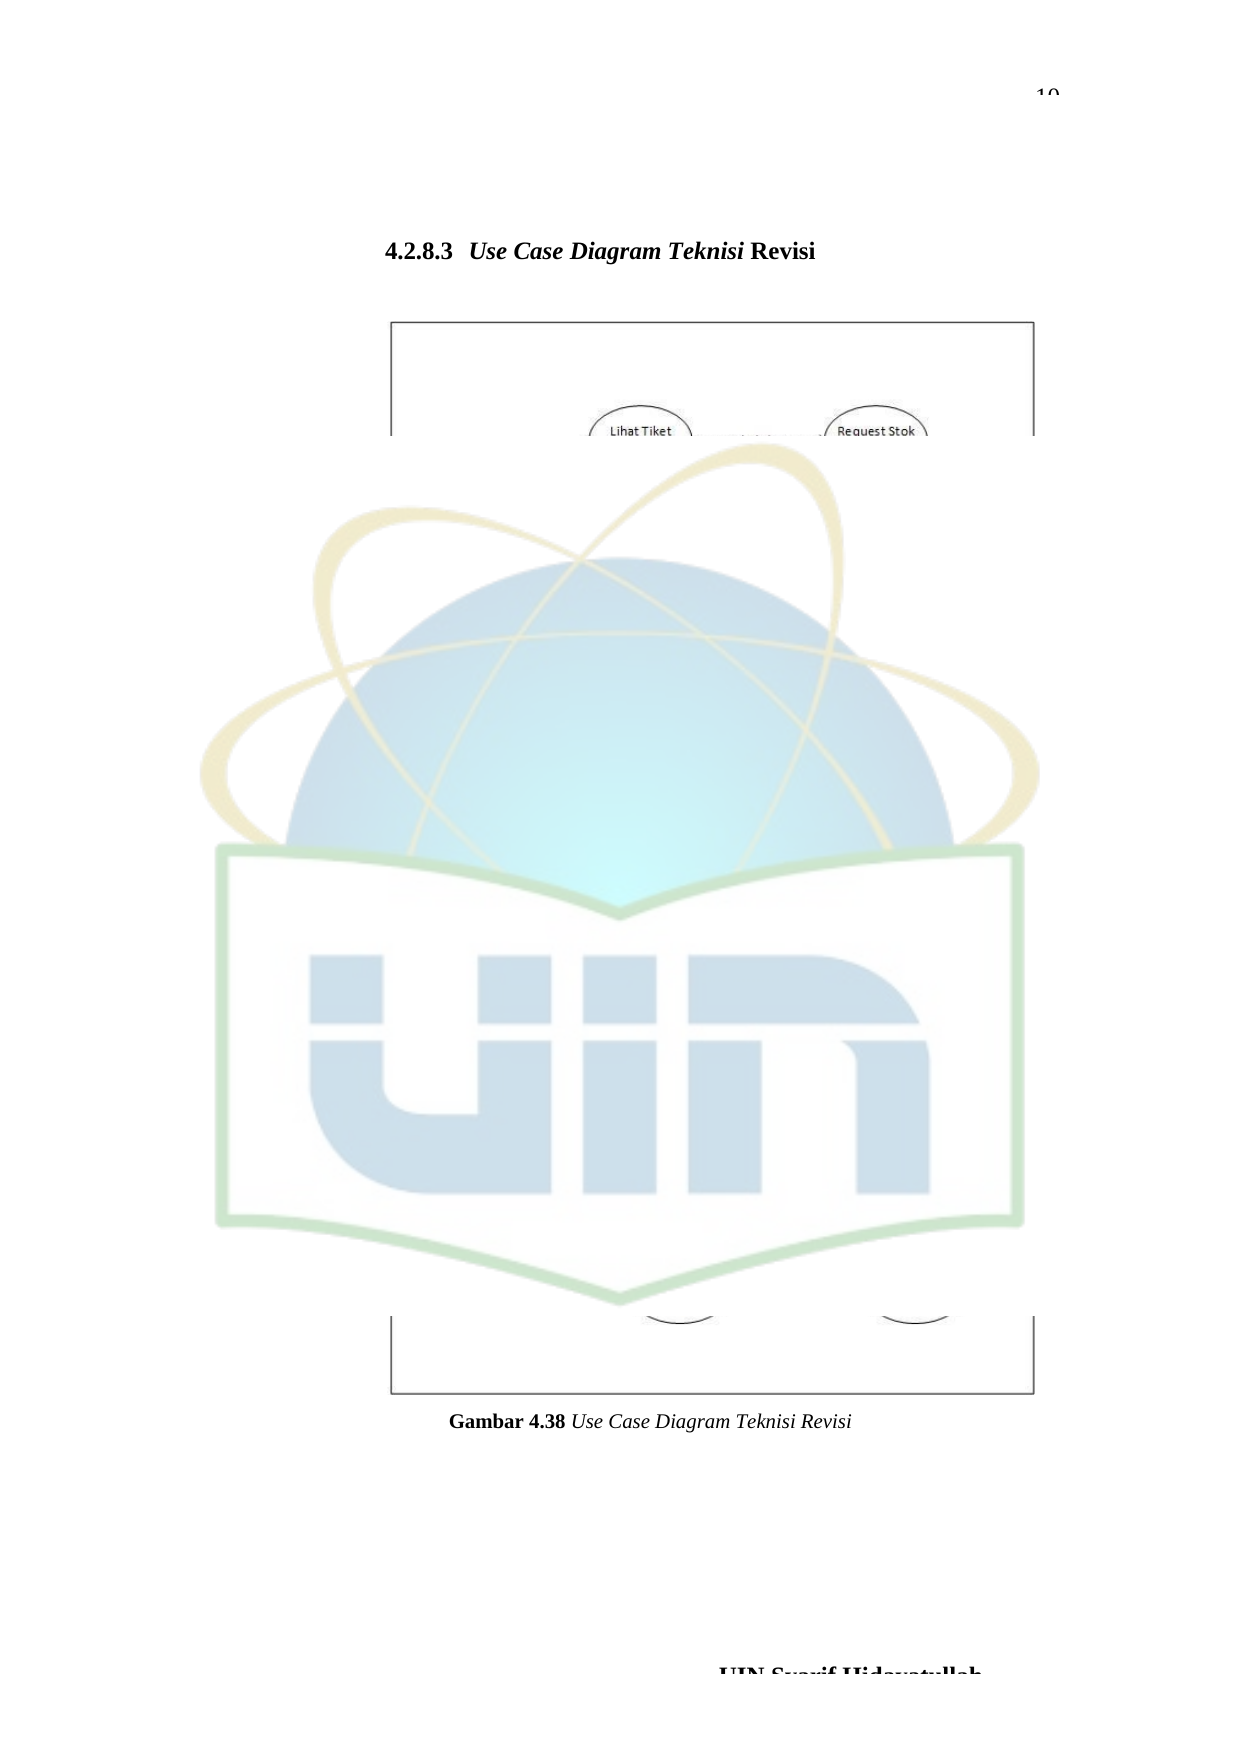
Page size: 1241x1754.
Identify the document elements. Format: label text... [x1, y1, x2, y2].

picture [0, 321, 1241, 1395]
text Gambar 4.38 Use Case Diagram Teknisi Revisi [448, 1409, 1240, 1433]
subtitle Use Case Diagram Teknisi Revisi [385, 236, 1240, 264]
